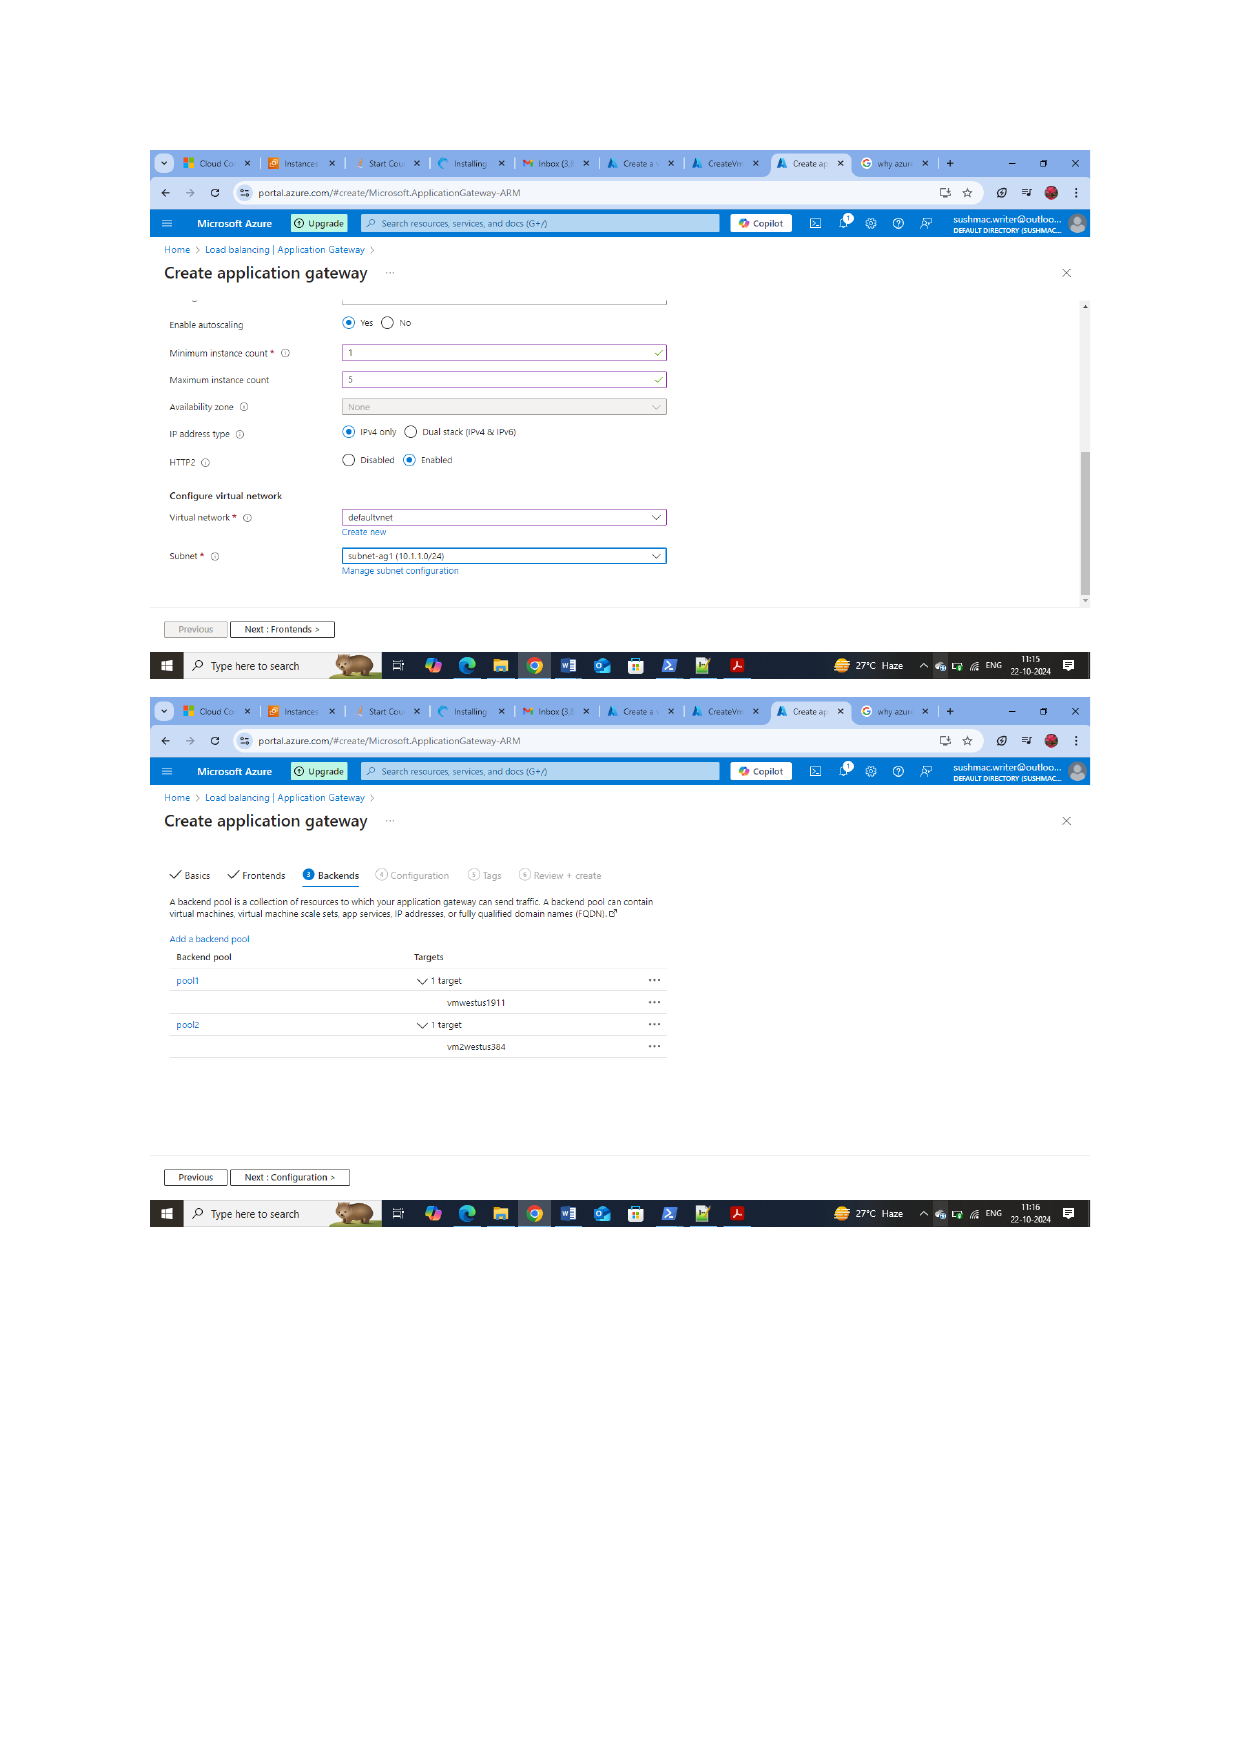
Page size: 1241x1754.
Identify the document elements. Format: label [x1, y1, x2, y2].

picture [150, 150, 1091, 679]
picture [150, 697, 1091, 1227]
